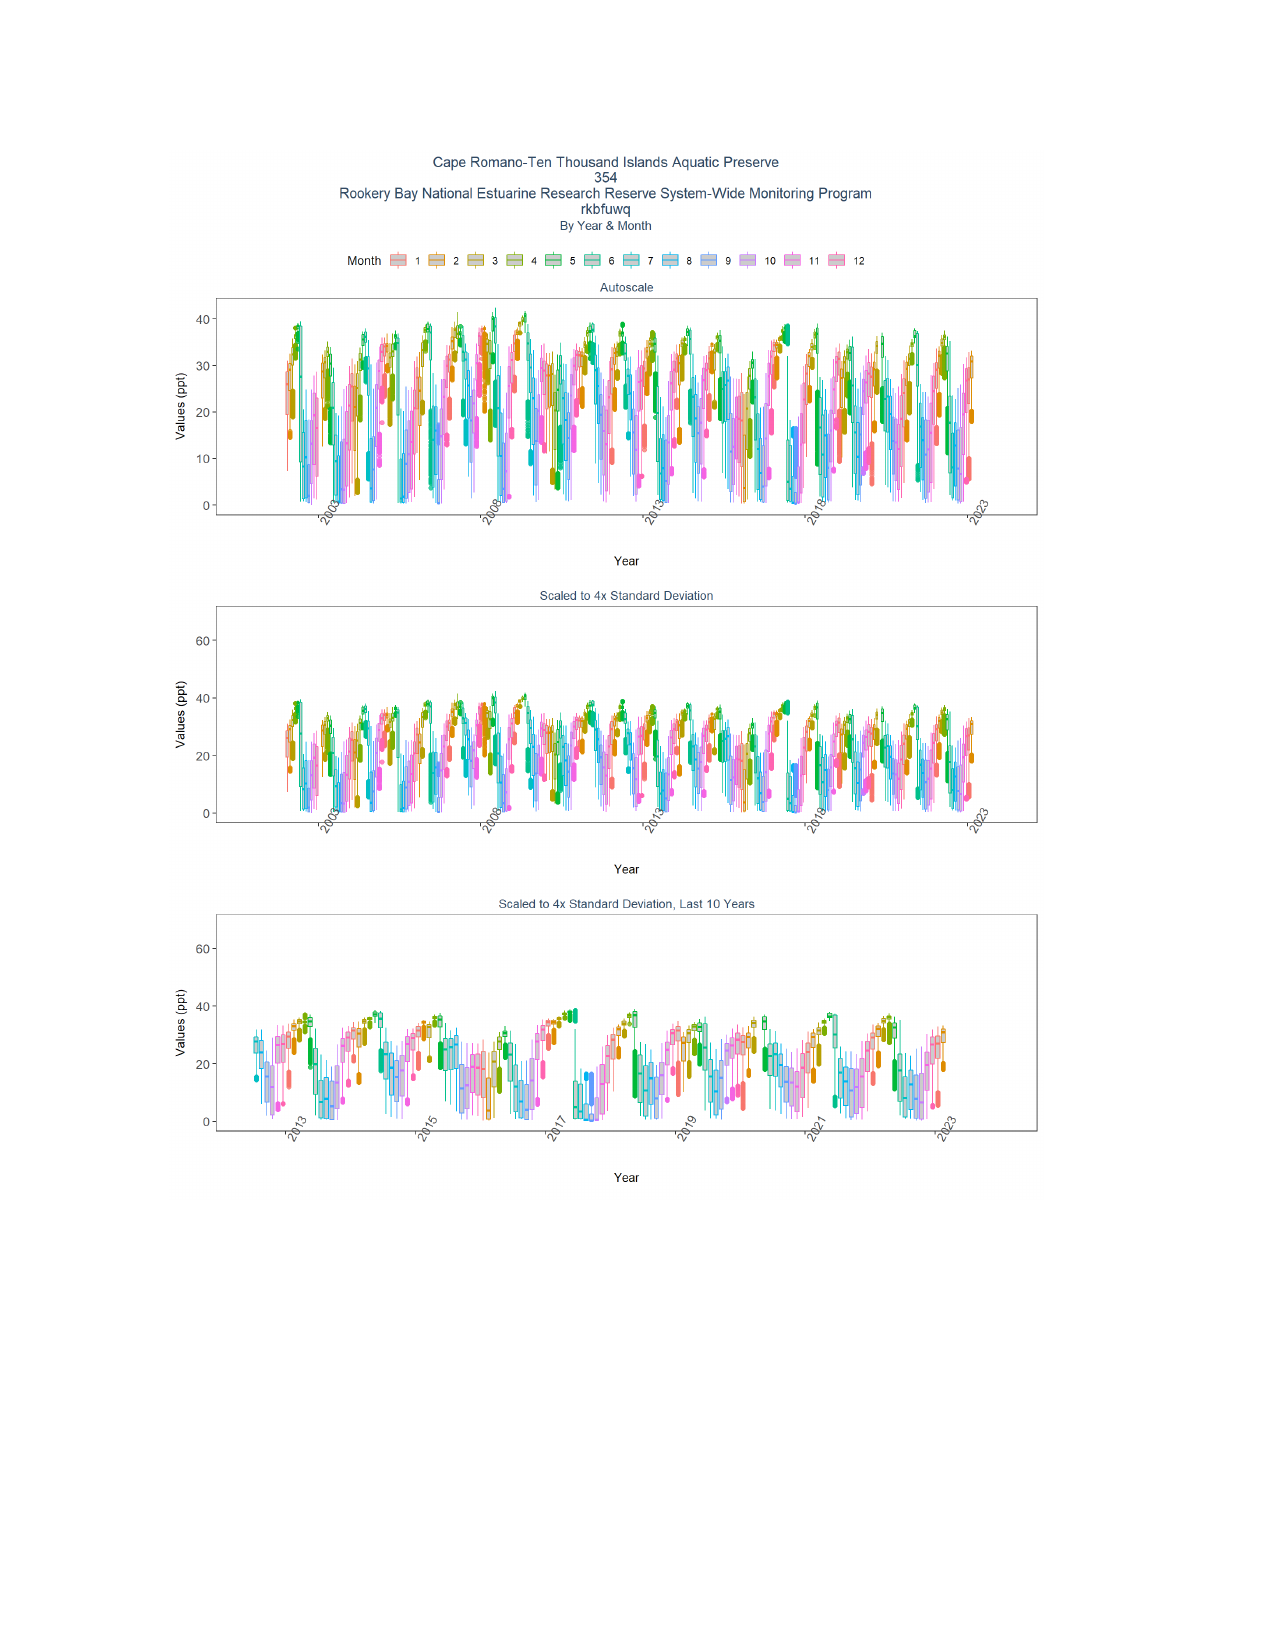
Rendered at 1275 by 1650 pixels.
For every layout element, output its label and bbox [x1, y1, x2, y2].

picture [168, 150, 1044, 1200]
